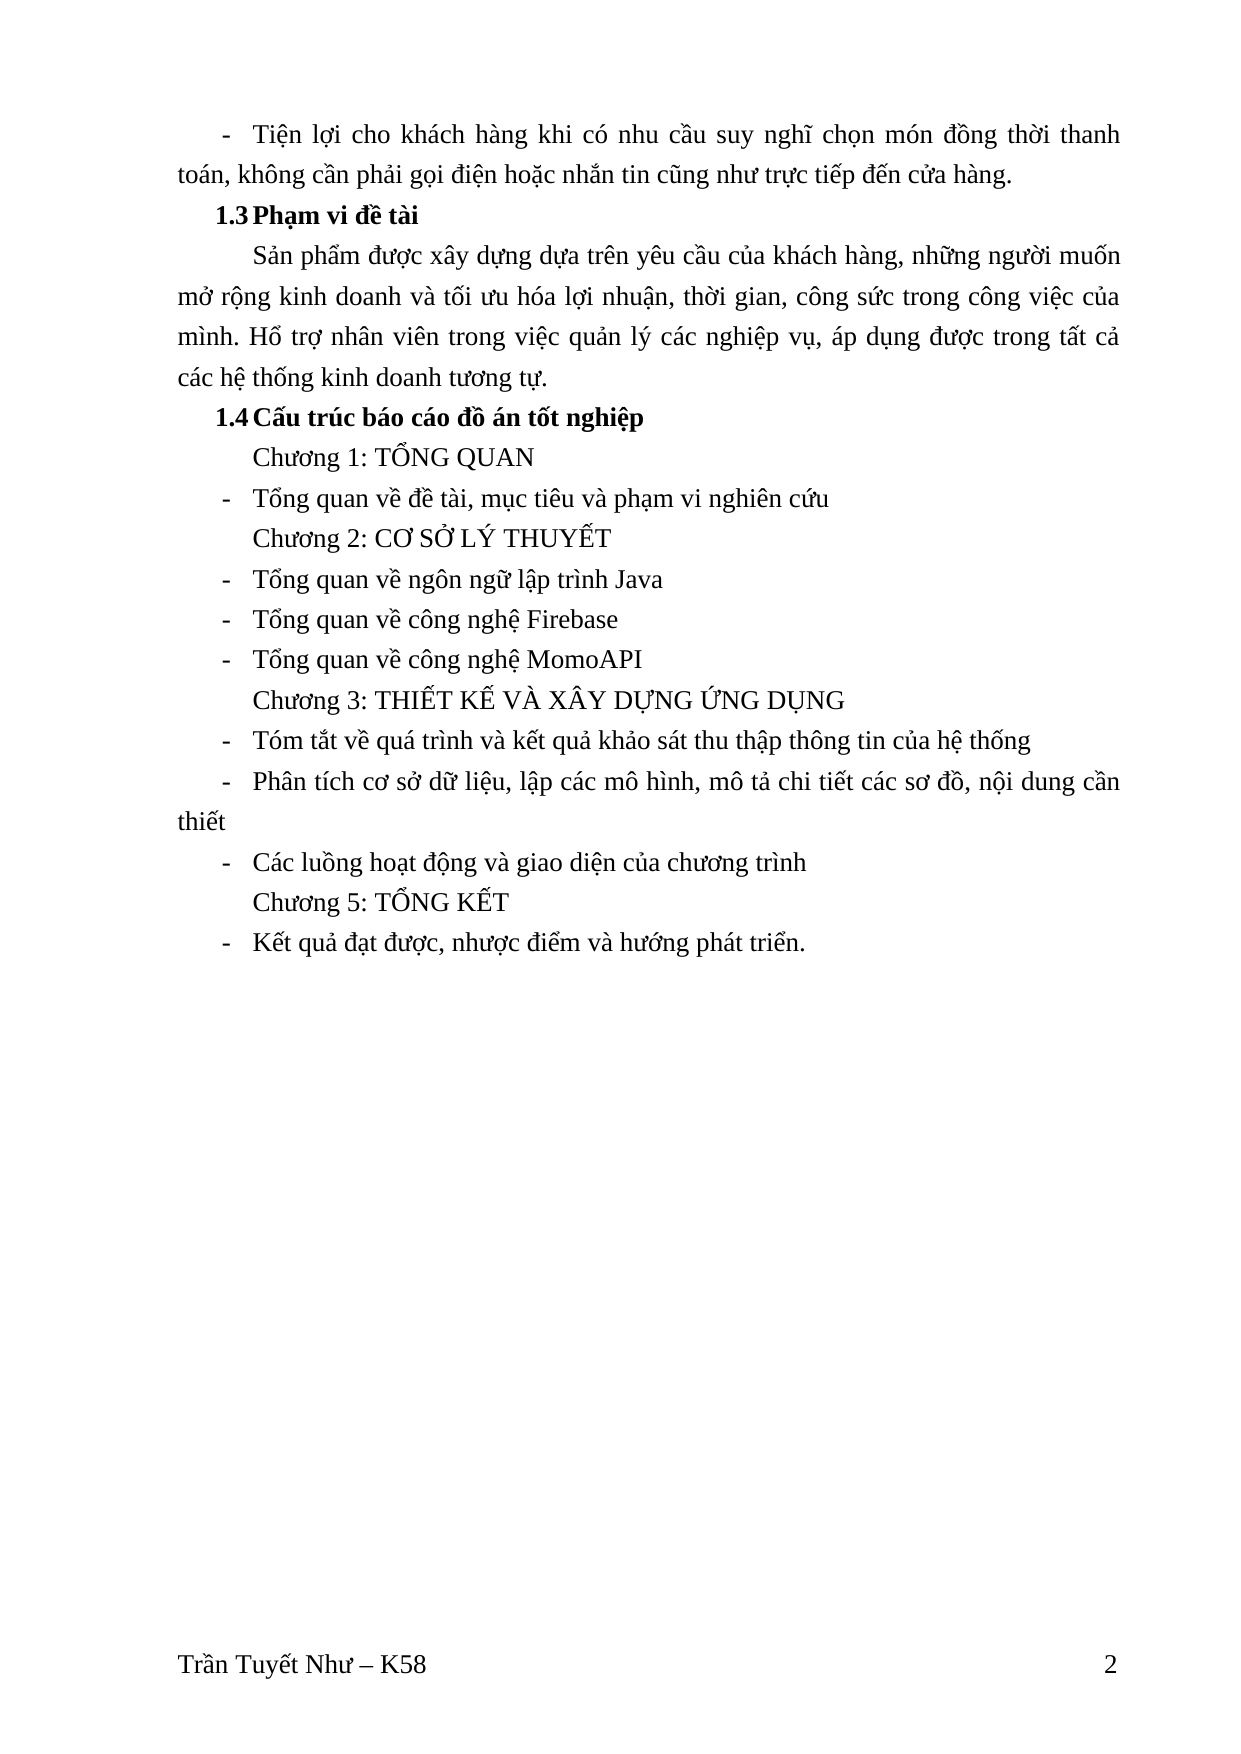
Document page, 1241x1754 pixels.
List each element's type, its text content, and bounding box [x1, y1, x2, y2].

text - Tổng quan về công nghệ MomoAPI [177, 643, 1122, 675]
text Chương 1: TỔNG QUAN [177, 441, 1122, 473]
subtitle Phạm vi đề tài [215, 199, 1122, 230]
text - Các luồng hoạt động và giao diện của chương trình [177, 846, 1122, 877]
text - Tổng quan về ngôn ngữ lập trình Java [177, 563, 1122, 594]
text - Phân tích cơ sở dữ liệu, lập các mô hình, mô tả chi tiết các sơ đồ, nội dung cần thiết [177, 765, 1122, 836]
text Sản phẩm được xây dựng dựa trên yêu cầu của khách hàng, những người muốn mở rộng kinh doanh và tối ưu hóa lợi nhuận, thời gian, công sức trong công việc của mình. Hổ trợ nhân viên trong việc quản lý các nghiệp vụ, áp dụng được trong tất cả các hệ thống kinh doanh tương tự. [177, 239, 1122, 392]
subtitle Cấu trúc báo cáo đồ án tốt nghiệp [215, 401, 1122, 432]
text - Tóm tắt về quá trình và kết quả khảo sát thu thập thông tin của hệ thống [177, 724, 1122, 756]
text - Tổng quan về công nghệ Firebase [177, 603, 1122, 634]
text - Tiện lợi cho khách hàng khi có nhu cầu suy nghĩ chọn món đồng thời thanh toán, không cần phải gọi điện hoặc nhắn tin cũng như trực tiếp đến cửa hàng. [177, 118, 1122, 190]
text Chương 2: CƠ SỞ LÝ THUYẾT [177, 522, 1122, 553]
text Chương 5: TỔNG KẾT [177, 886, 1122, 917]
text Chương 3: THIẾT KẾ VÀ XÂY DỰNG ỨNG DỤNG [177, 684, 1122, 715]
text - Tổng quan về đề tài, mục tiêu và phạm vi nghiên cứu [177, 482, 1122, 513]
text - Kết quả đạt được, nhược điểm và hướng phát triển. [177, 926, 1122, 958]
